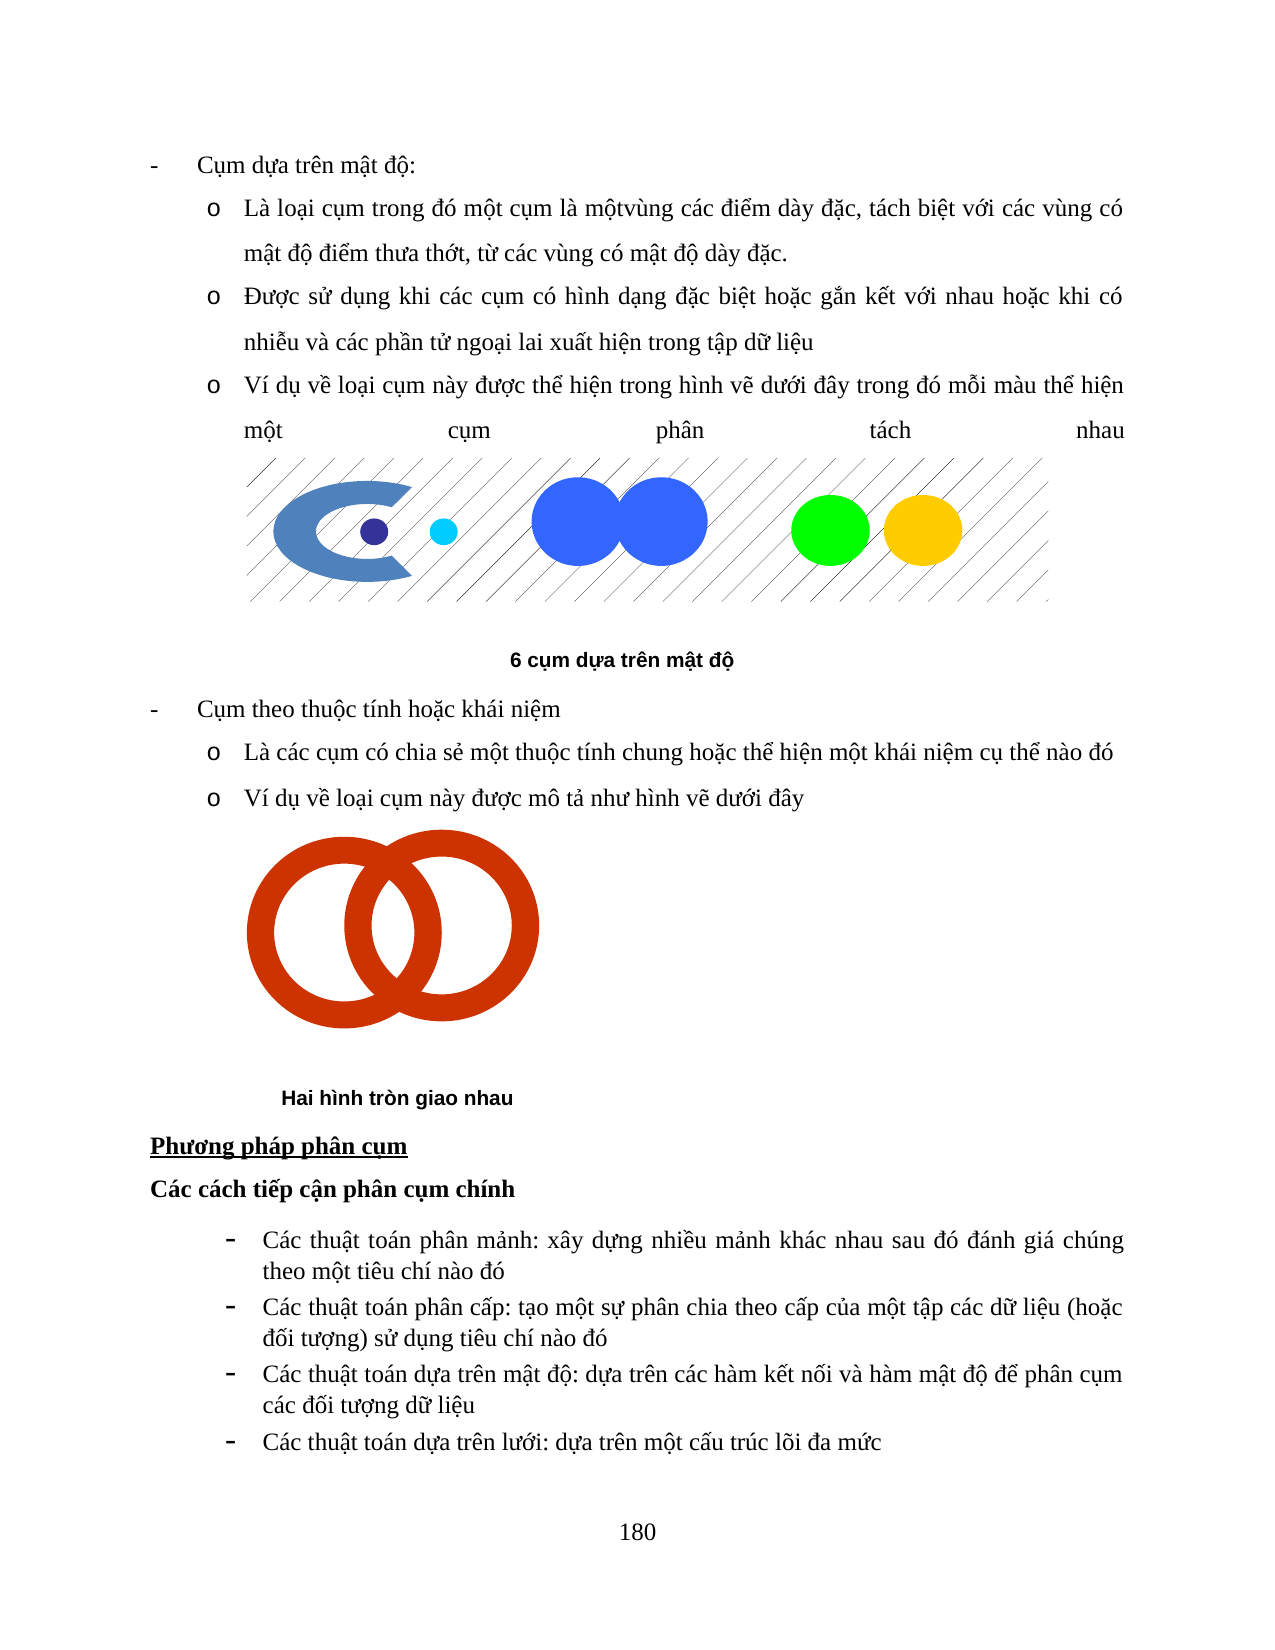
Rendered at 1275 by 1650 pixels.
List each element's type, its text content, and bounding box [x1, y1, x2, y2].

list Là loại cụm trong đó một cụm là mộtvùng các điểm dày đặc, tách biệt với các vùng có mật độ điểm thưa thớt, từ các vùng có mật độ dày đặc. [206, 193, 1125, 267]
list Là các cụm có chia sẻ một thuộc tính chung hoặc thể hiện một khái niệm cụ thể nào đó [206, 737, 1125, 768]
list Các thuật toán phân cấp: tạo một sự phân chia theo cấp của một tập các dữ liệu (hoặc đối tượng) sử dụng tiêu chí nào đó [225, 1284, 1125, 1352]
list Ví dụ về loại cụm này được thể hiện trong hình vẽ dưới đây trong đó mỗi màu thể hiện một cụm phân tách nhau [206, 370, 1125, 680]
list Các thuật toán dựa trên mật độ: dựa trên các hàm kết nối và hàm mật độ để phân cụm các đối tượng dữ liệu [225, 1352, 1125, 1419]
list Ví dụ về loại cụm này được mô tả như hình vẽ dưới đây [206, 783, 1125, 814]
subtitle Phương pháp phân cụm [150, 1131, 1125, 1160]
text Các cách tiếp cận phân cụm chính [150, 1174, 1125, 1203]
list Các thuật toán phân mảnh: xây dựng nhiều mảnh khác nhau sau đó đánh giá chúng theo một tiêu chí nào đó [225, 1217, 1125, 1284]
list Cụm dựa trên mật độ: [150, 150, 1125, 179]
list Được sử dụng khi các cụm có hình dạng đặc biệt hoặc gắn kết với nhau hoặc khi có nhiễu và các phần tử ngoại lai xuất hiện trong tập dữ liệu [206, 281, 1125, 355]
list Các thuật toán dựa trên lưới: dựa trên một cấu trúc lõi đa mức [225, 1419, 1125, 1457]
list Cụm theo thuộc tính hoặc khái niệm [150, 694, 1125, 723]
